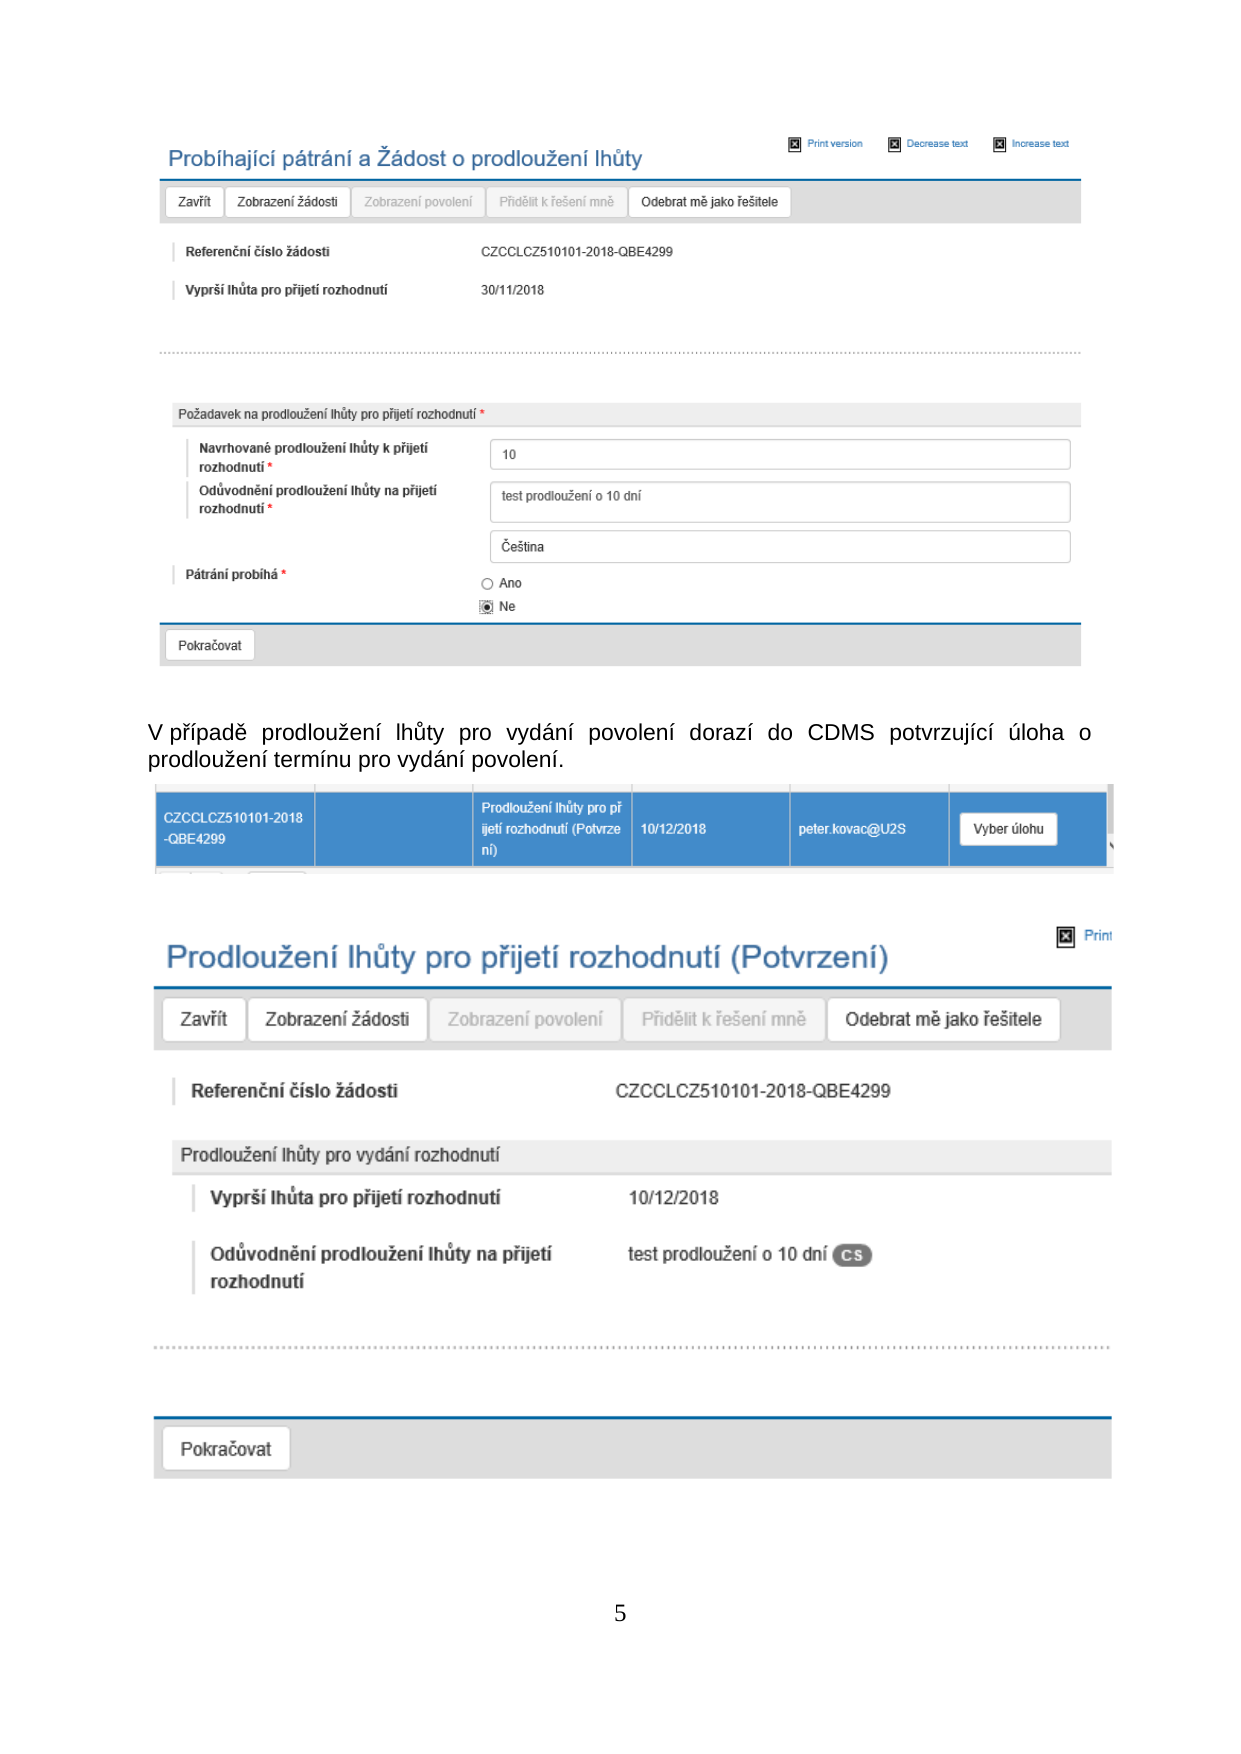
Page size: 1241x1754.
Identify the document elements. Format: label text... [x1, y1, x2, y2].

picture [147, 925, 1112, 1483]
text V případě prodloužení lhůty pro vydání povolení dorazí do CDMS potvrzující úloha o prodloužení termínu pro vydání povolení. [148, 719, 1093, 772]
picture [159, 127, 1082, 668]
picture [147, 784, 1114, 874]
